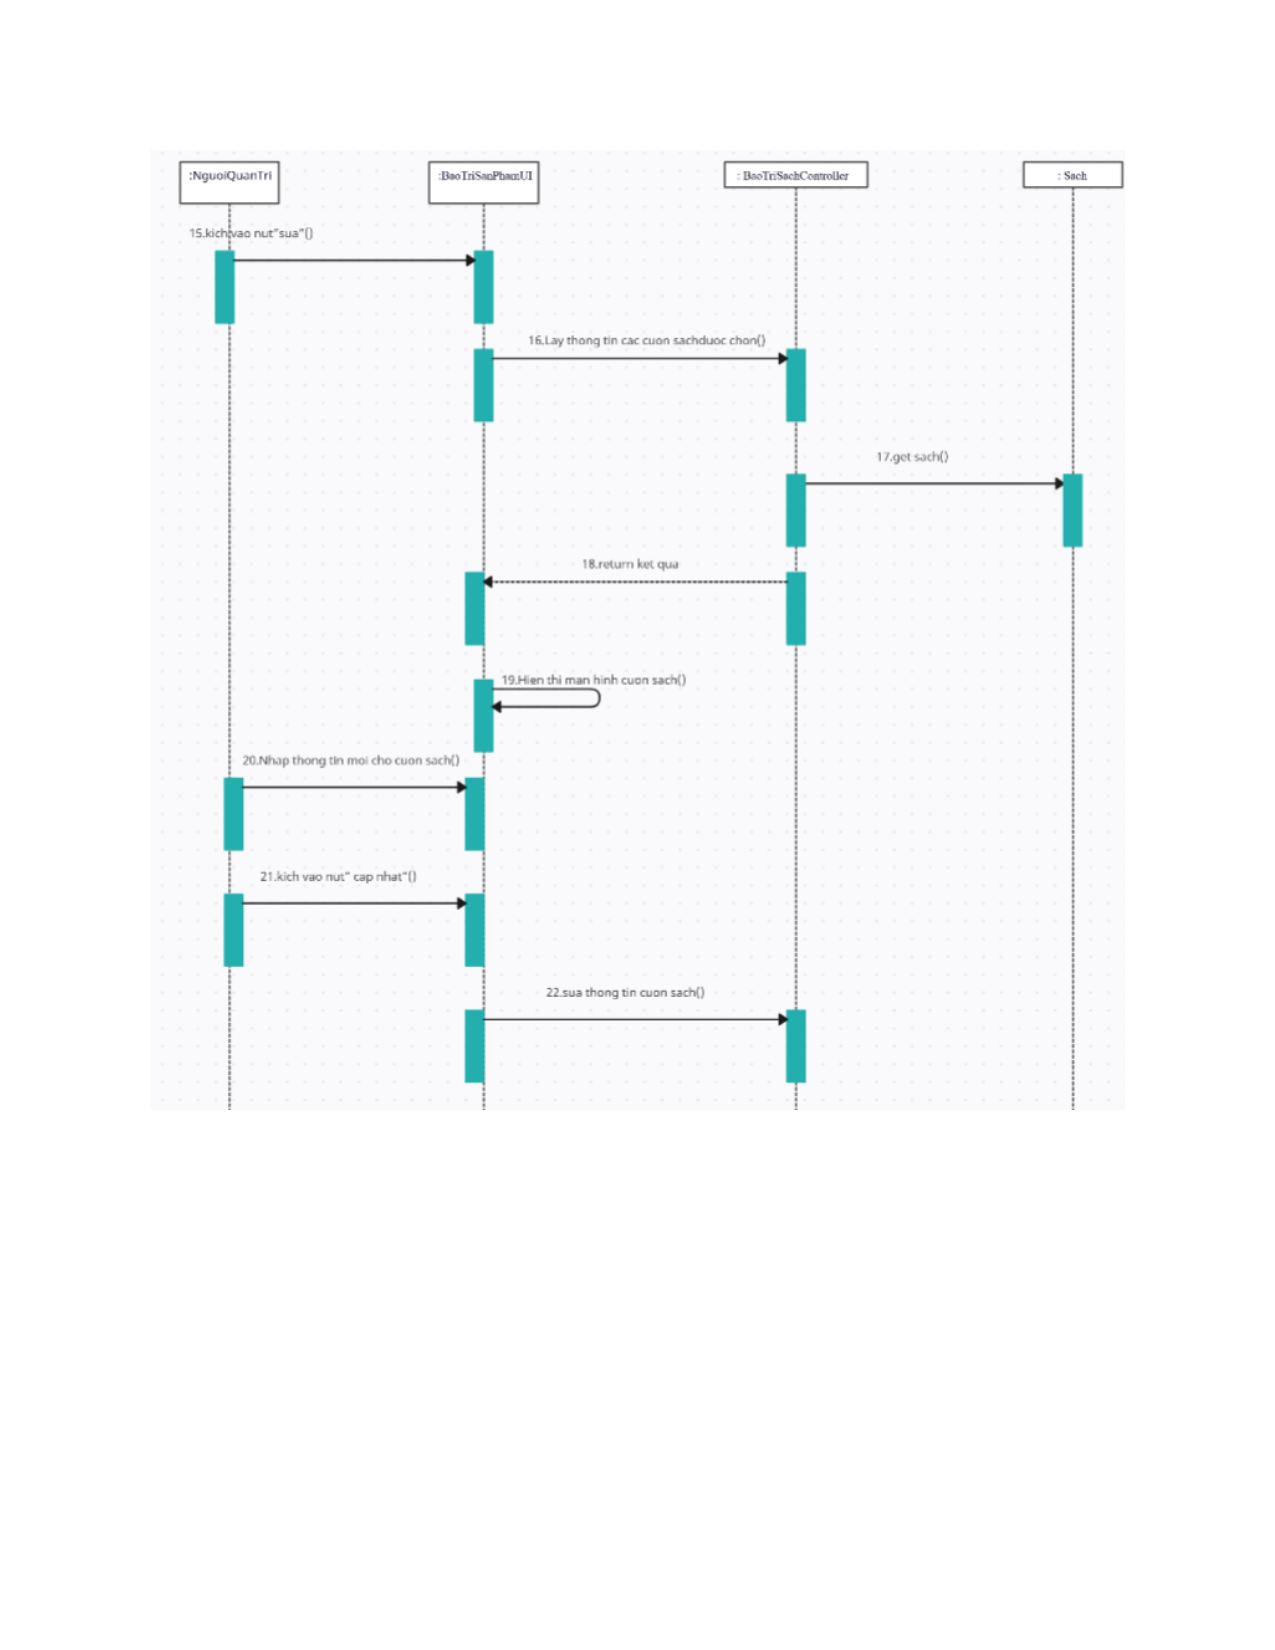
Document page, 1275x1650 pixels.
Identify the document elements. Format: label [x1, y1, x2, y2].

picture [150, 150, 1125, 1110]
